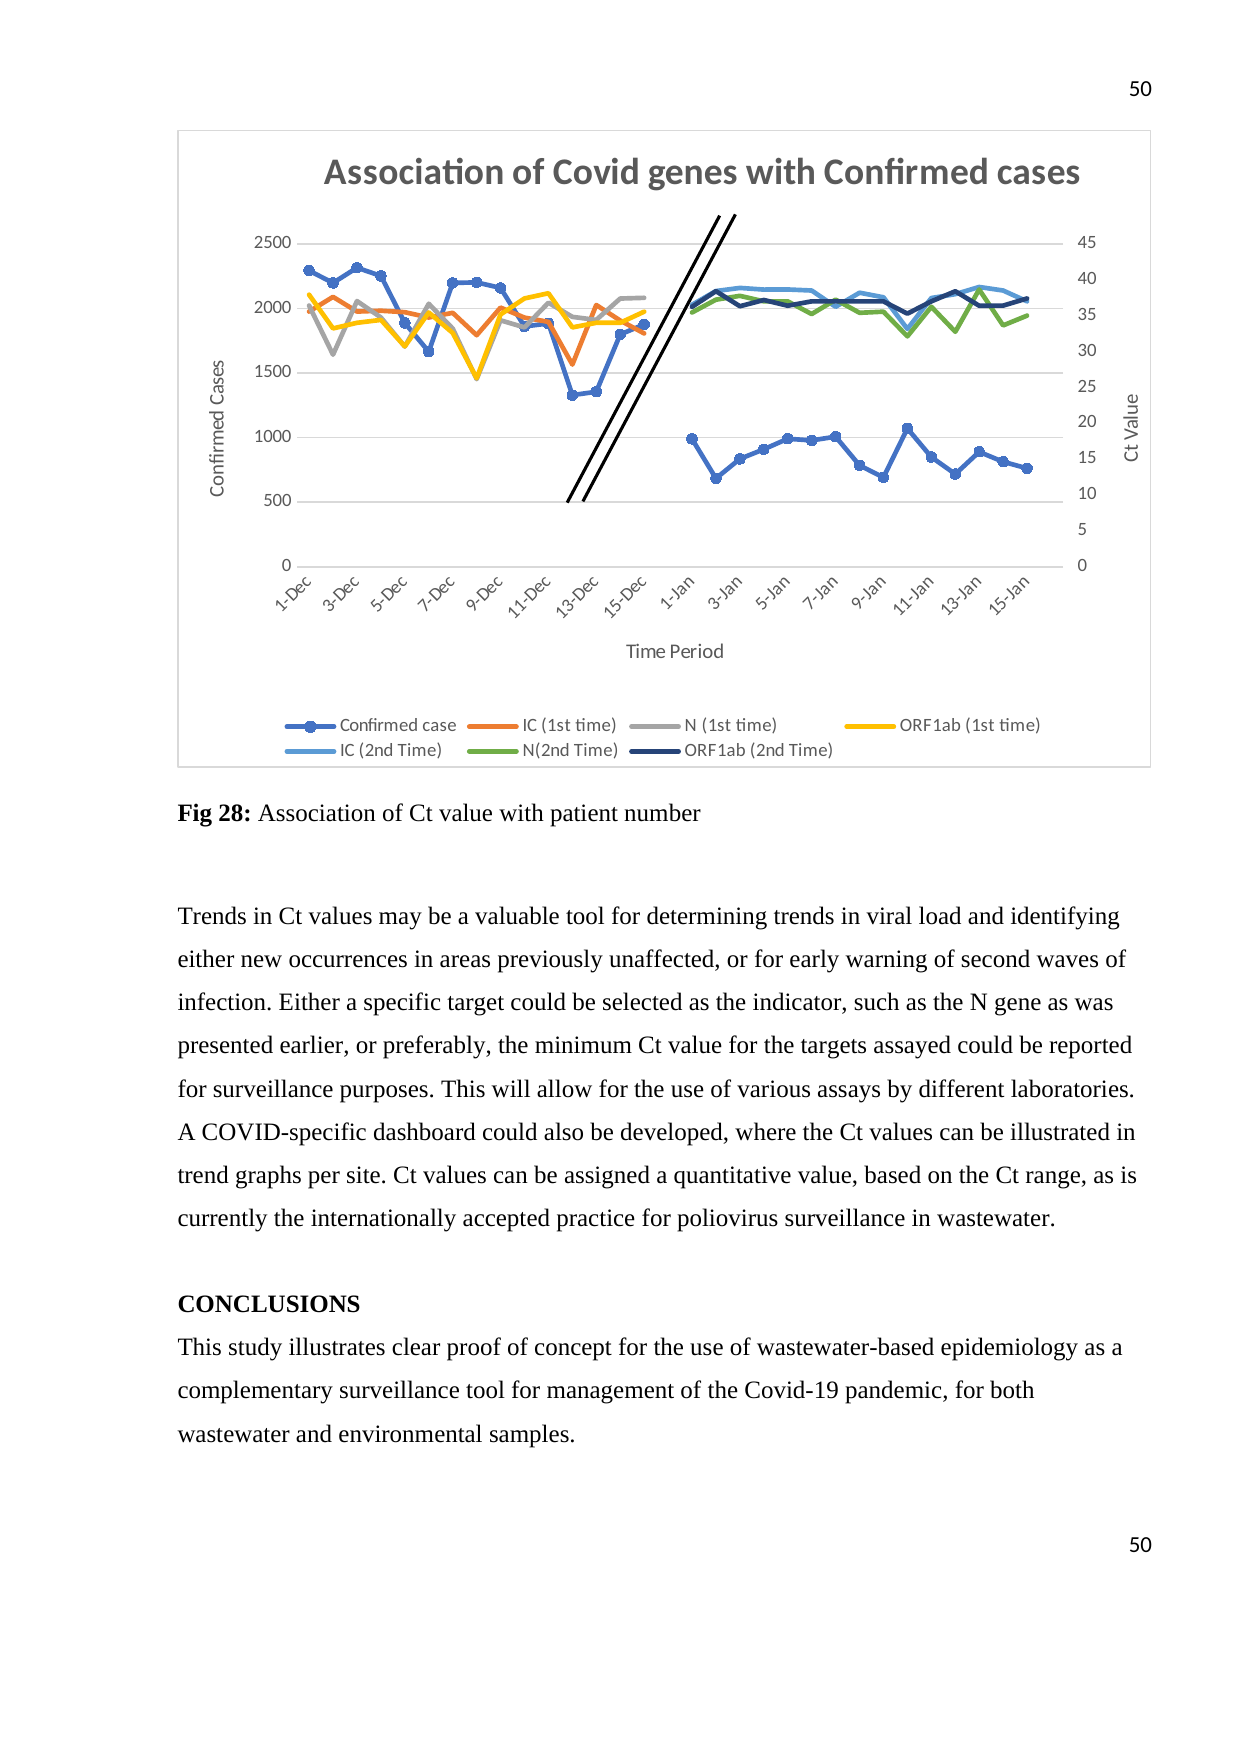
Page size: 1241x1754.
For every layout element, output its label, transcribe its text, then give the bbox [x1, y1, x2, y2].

text CONCLUSIONS [177, 1289, 1152, 1318]
text This study illustrates clear proof of concept for the use of wastewater-based epidemiology as a complementary surveillance tool for management of the Covid-19 pandemic, for both wastewater and environmental samples. [177, 1332, 1152, 1447]
text Fig 28: Association of Ct value with patient number [177, 798, 1152, 827]
text Trends in Ct values may be a valuable tool for determining trends in viral load and identifying either new occurrences in areas previously unaffected, or for early warning of second waves of infection. Either a specific target could be selected as the indicator, such as the N gene as was presented earlier, or preferably, the minimum Ct value for the targets assayed could be reported for surveillance purposes. This will allow for the use of various assays by different laboratories. A COVID-specific dashboard could also be developed, where the Ct values can be illustrated in trend graphs per site. Ct values can be assigned a quantitative value, based on the Ct range, as is currently the internationally accepted practice for poliovirus surveillance in wastewater. [177, 901, 1152, 1232]
